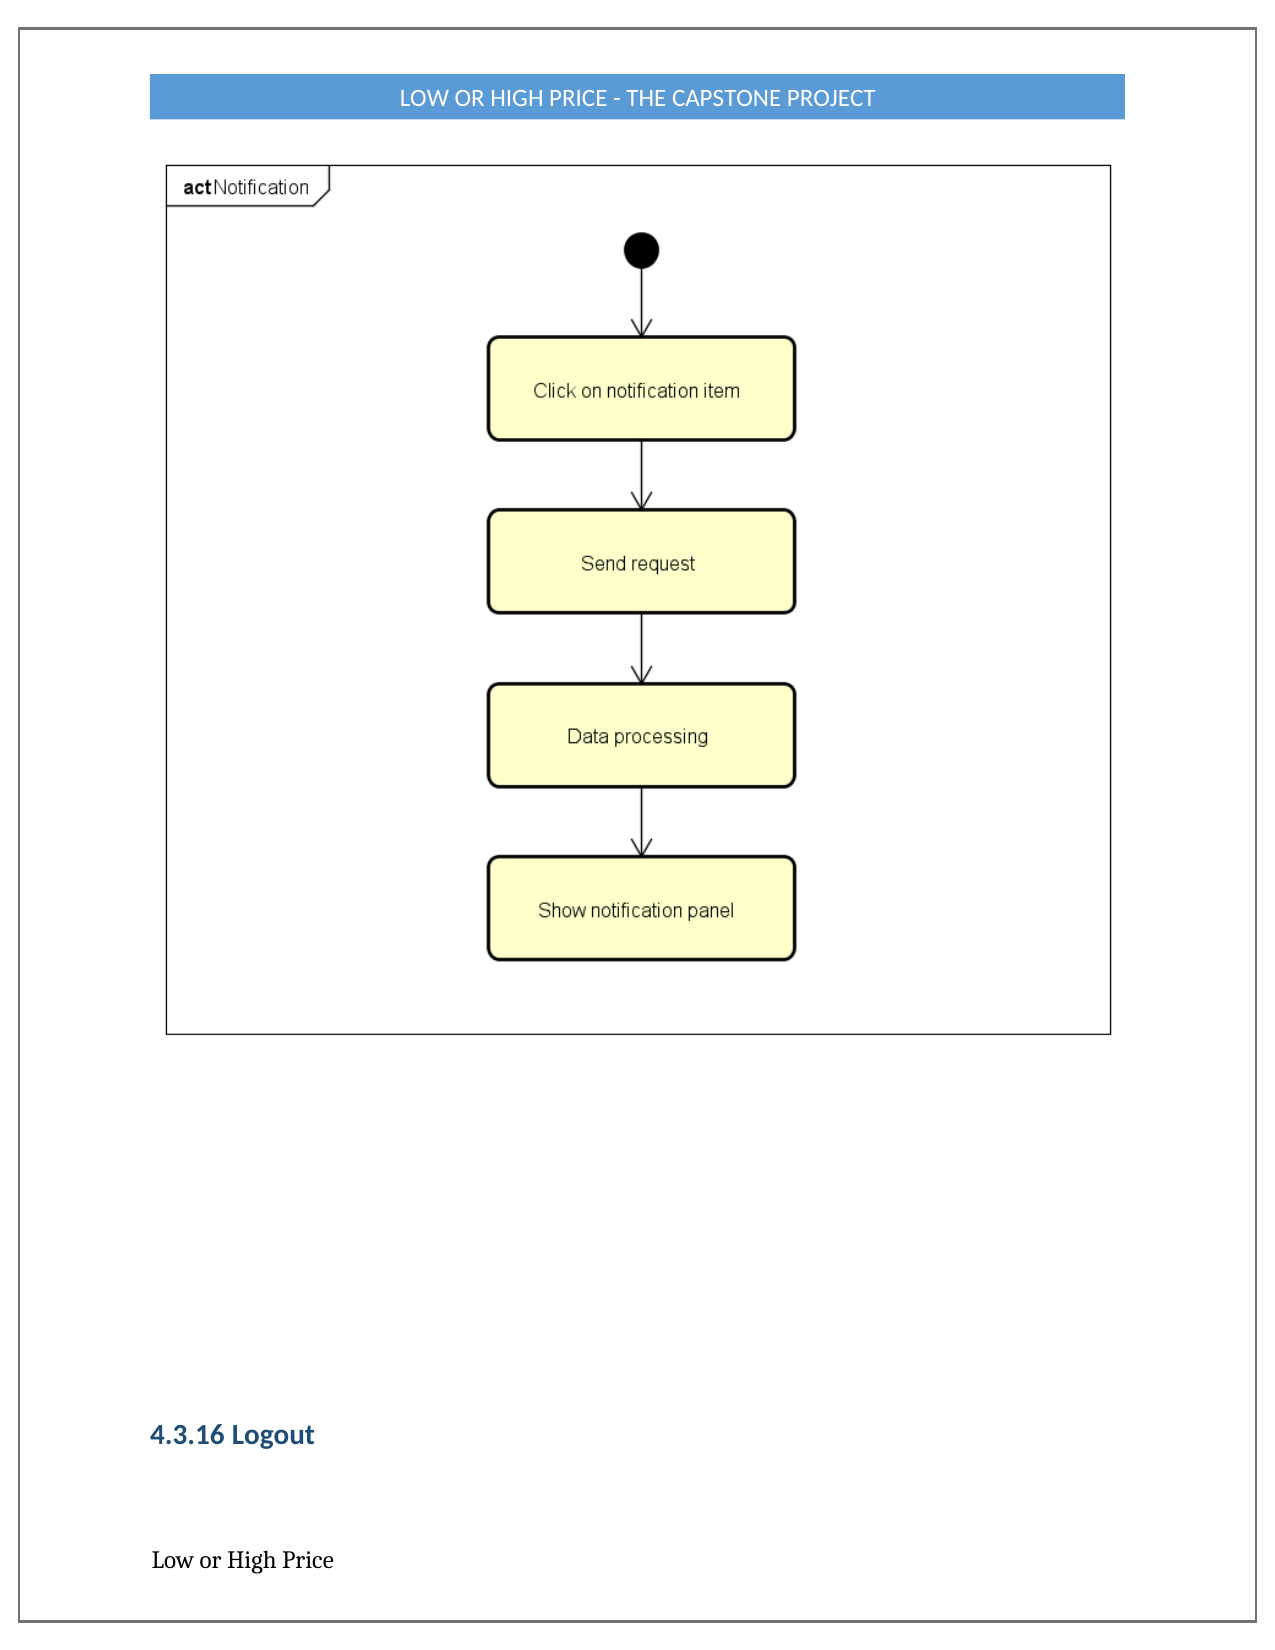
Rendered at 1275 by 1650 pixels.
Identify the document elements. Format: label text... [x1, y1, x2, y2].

subtitle Logout [150, 1416, 1125, 1452]
picture [150, 150, 1125, 1051]
